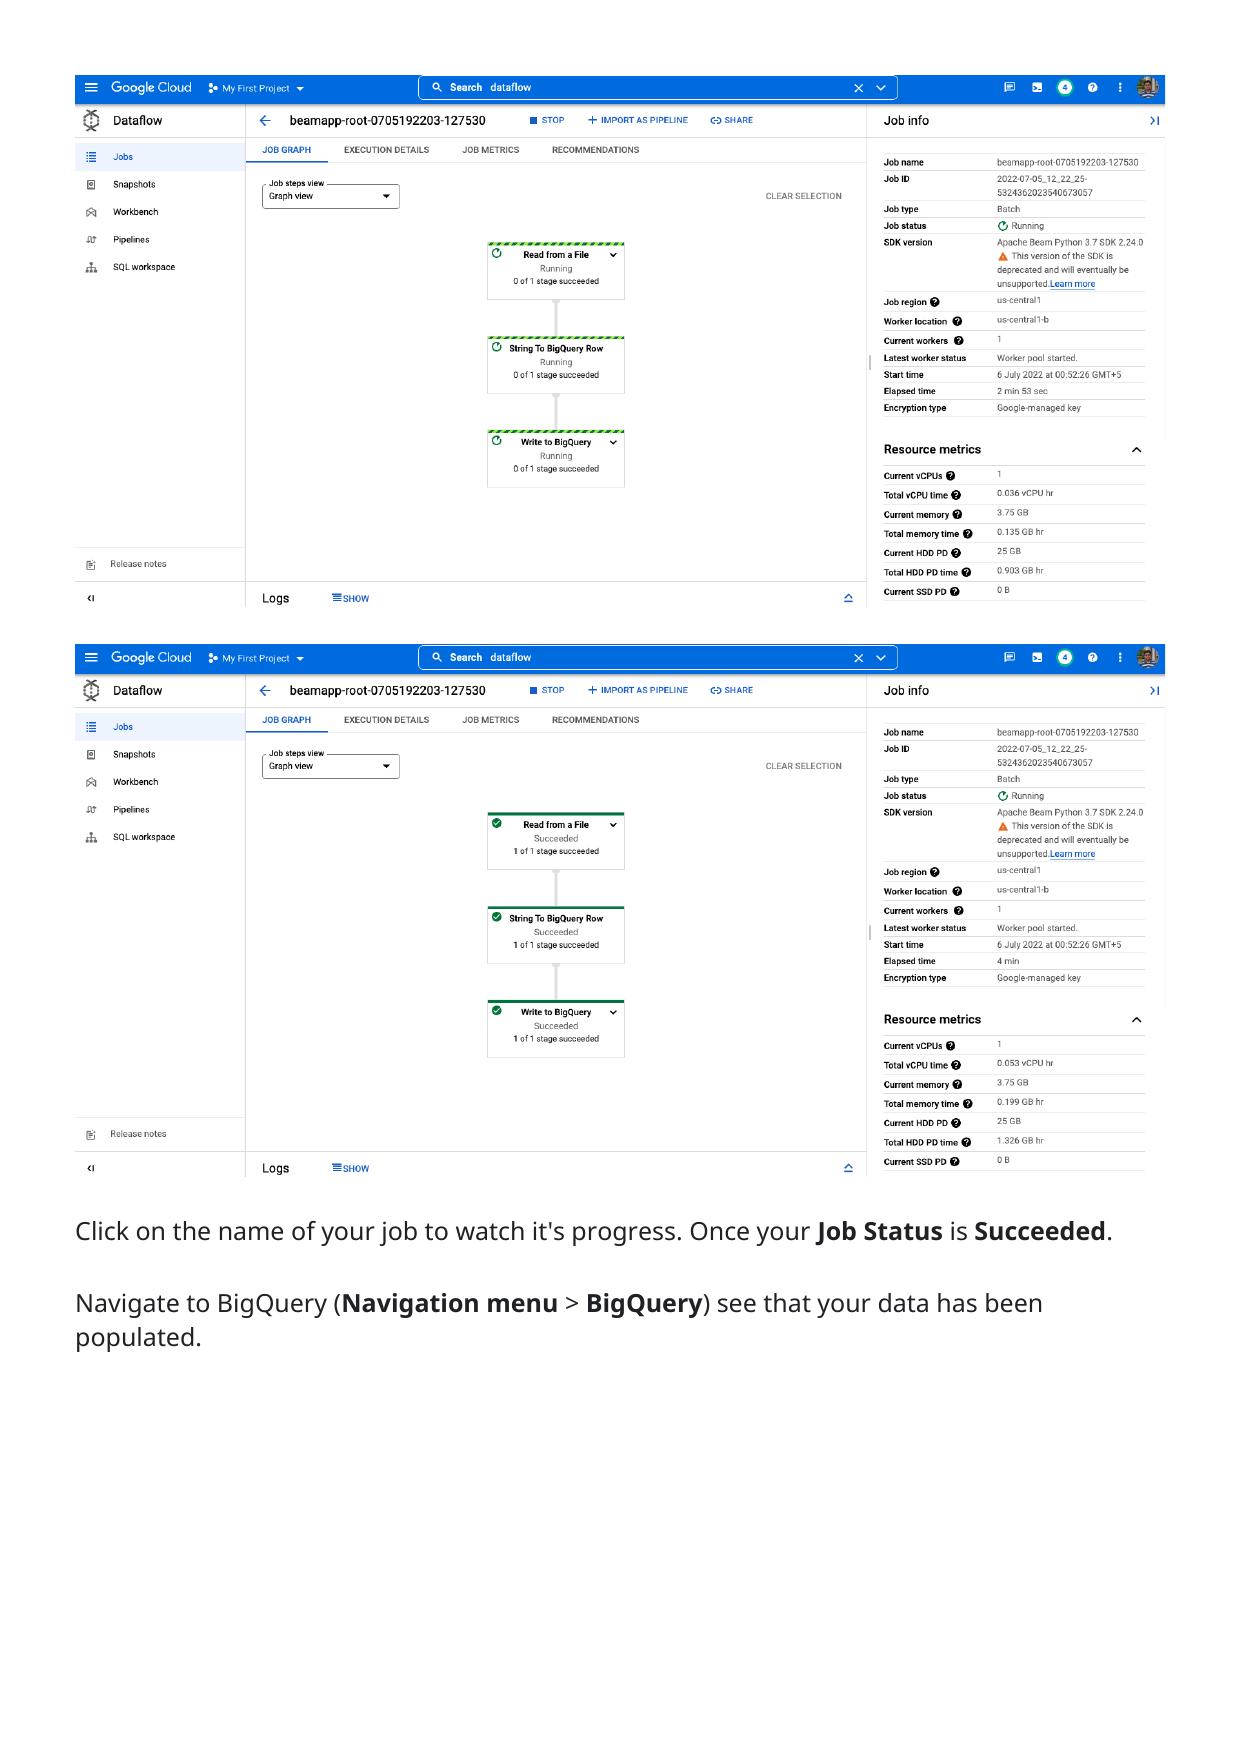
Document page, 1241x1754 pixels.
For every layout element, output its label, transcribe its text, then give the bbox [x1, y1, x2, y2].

picture [75, 644, 1166, 1177]
picture [75, 75, 1166, 607]
text Click on the name of your job to watch it's progress. Once your Job Status is Succeeded. [75, 1214, 1165, 1248]
text Navigate to BigQuery (Navigation menu > BigQuery) see that your data has been populated. [75, 1286, 1165, 1354]
